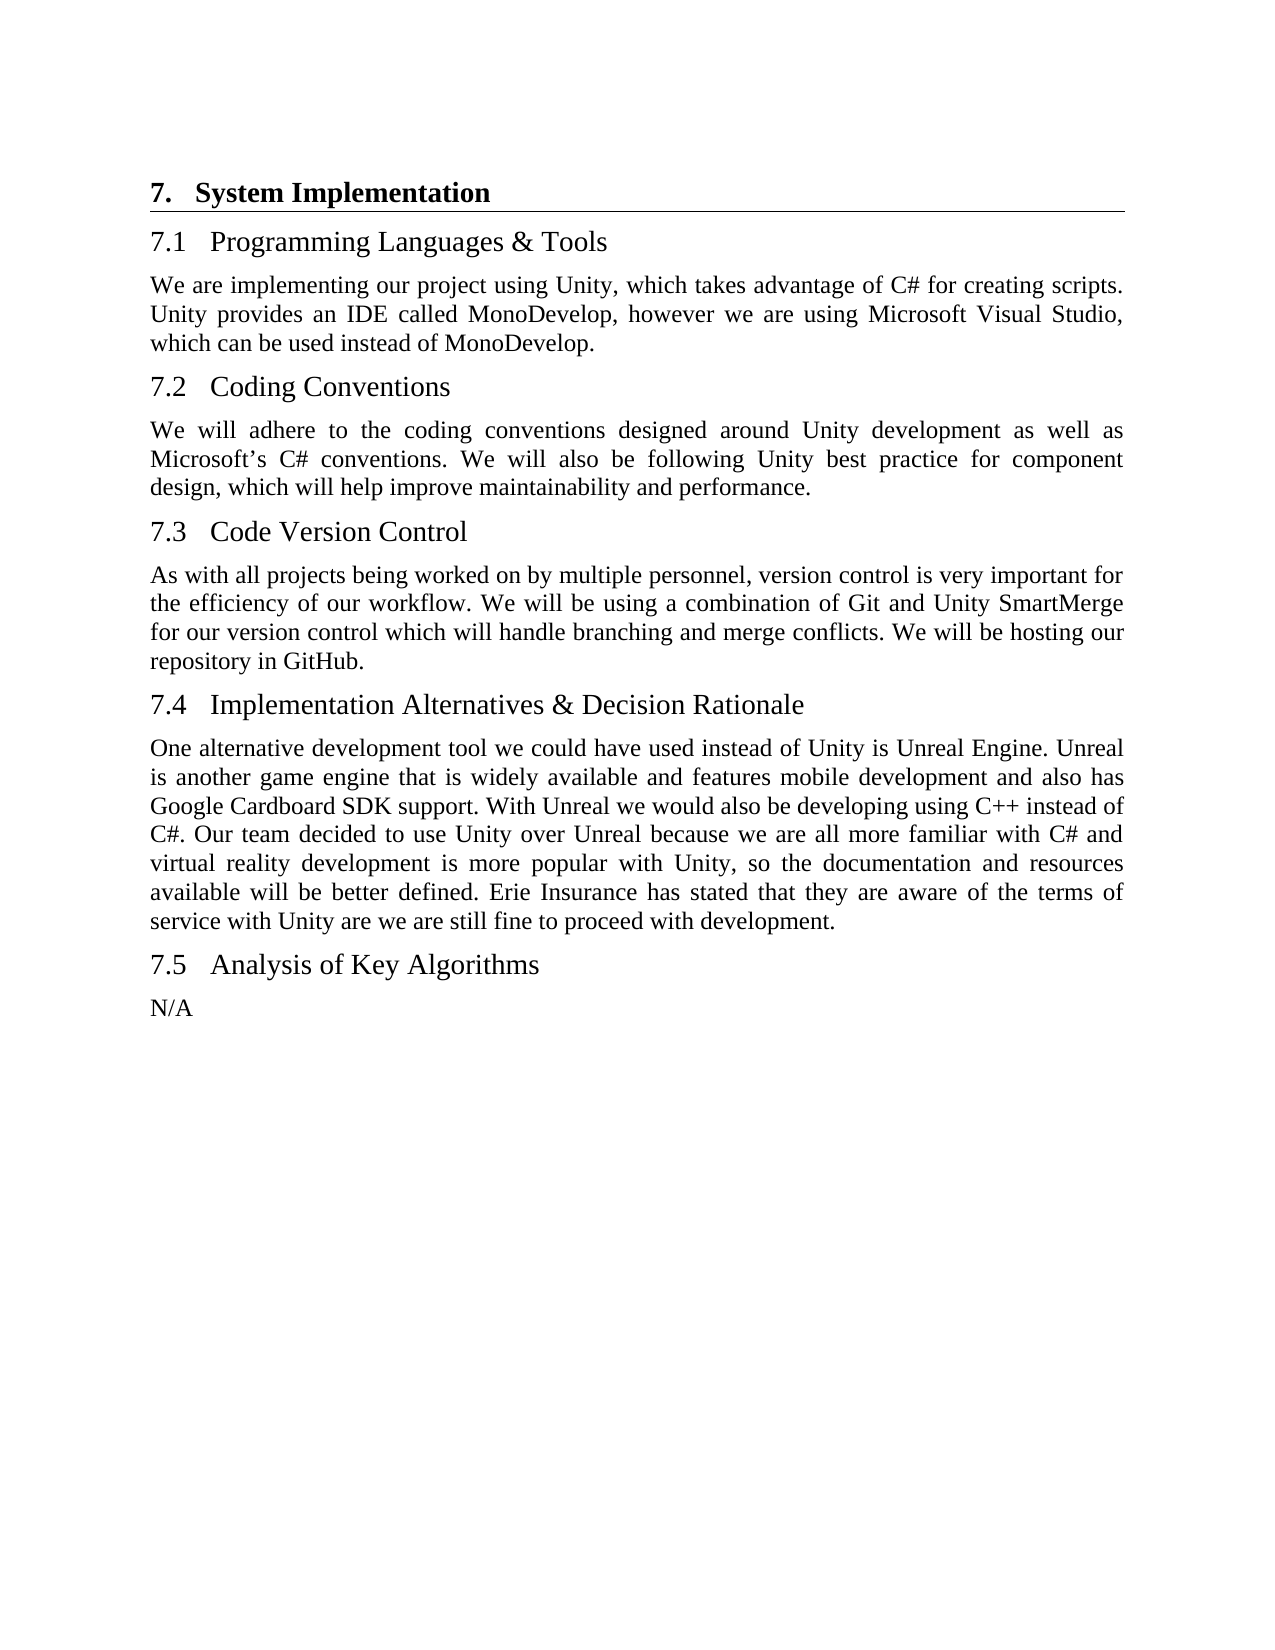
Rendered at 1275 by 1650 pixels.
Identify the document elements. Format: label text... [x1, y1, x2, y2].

subtitle Implementation Alternatives & Decision Rationale [150, 687, 1125, 721]
subtitle Coding Conventions [150, 369, 1125, 402]
text We are implementing our project using Unity, which takes advantage of C# for creating scripts. Unity provides an IDE called MonoDevelop, however we are using Microsoft Visual Studio, which can be used instead of MonoDevelop. [150, 270, 1125, 356]
subtitle Code Version Control [150, 514, 1125, 547]
text We will adhere to the coding conventions designed around Unity development as well as Microsoft’s C# conventions. We will also be following Unity best practice for component design, which will help improve maintainability and performance. [150, 415, 1125, 501]
subtitle System Implementation [150, 175, 1125, 211]
subtitle Analysis of Key Algorithms [150, 947, 1125, 981]
text N/A [150, 993, 1125, 1022]
text One alternative development tool we could have used instead of Unity is Unreal Engine. Unreal is another game engine that is widely available and features mobile development and also has Google Cardboard SDK support. With Unreal we would also be developing using C++ instead of C#. Our team decided to use Unity over Unreal because we are all more familiar with C# and virtual reality development is more popular with Unity, so the documentation and resources available will be better defined. Erie Insurance has stated that they are aware of the terms of service with Unity are we are still fine to proceed with development. [150, 733, 1125, 934]
subtitle Programming Languages & Tools [150, 224, 1125, 258]
text As with all projects being worked on by multiple personnel, version control is very important for the efficiency of our workflow. We will be using a combination of Git and Unity SmartMerge for our version control which will handle branching and merge conflicts. We will be hosting our repository in GitHub. [150, 560, 1125, 675]
